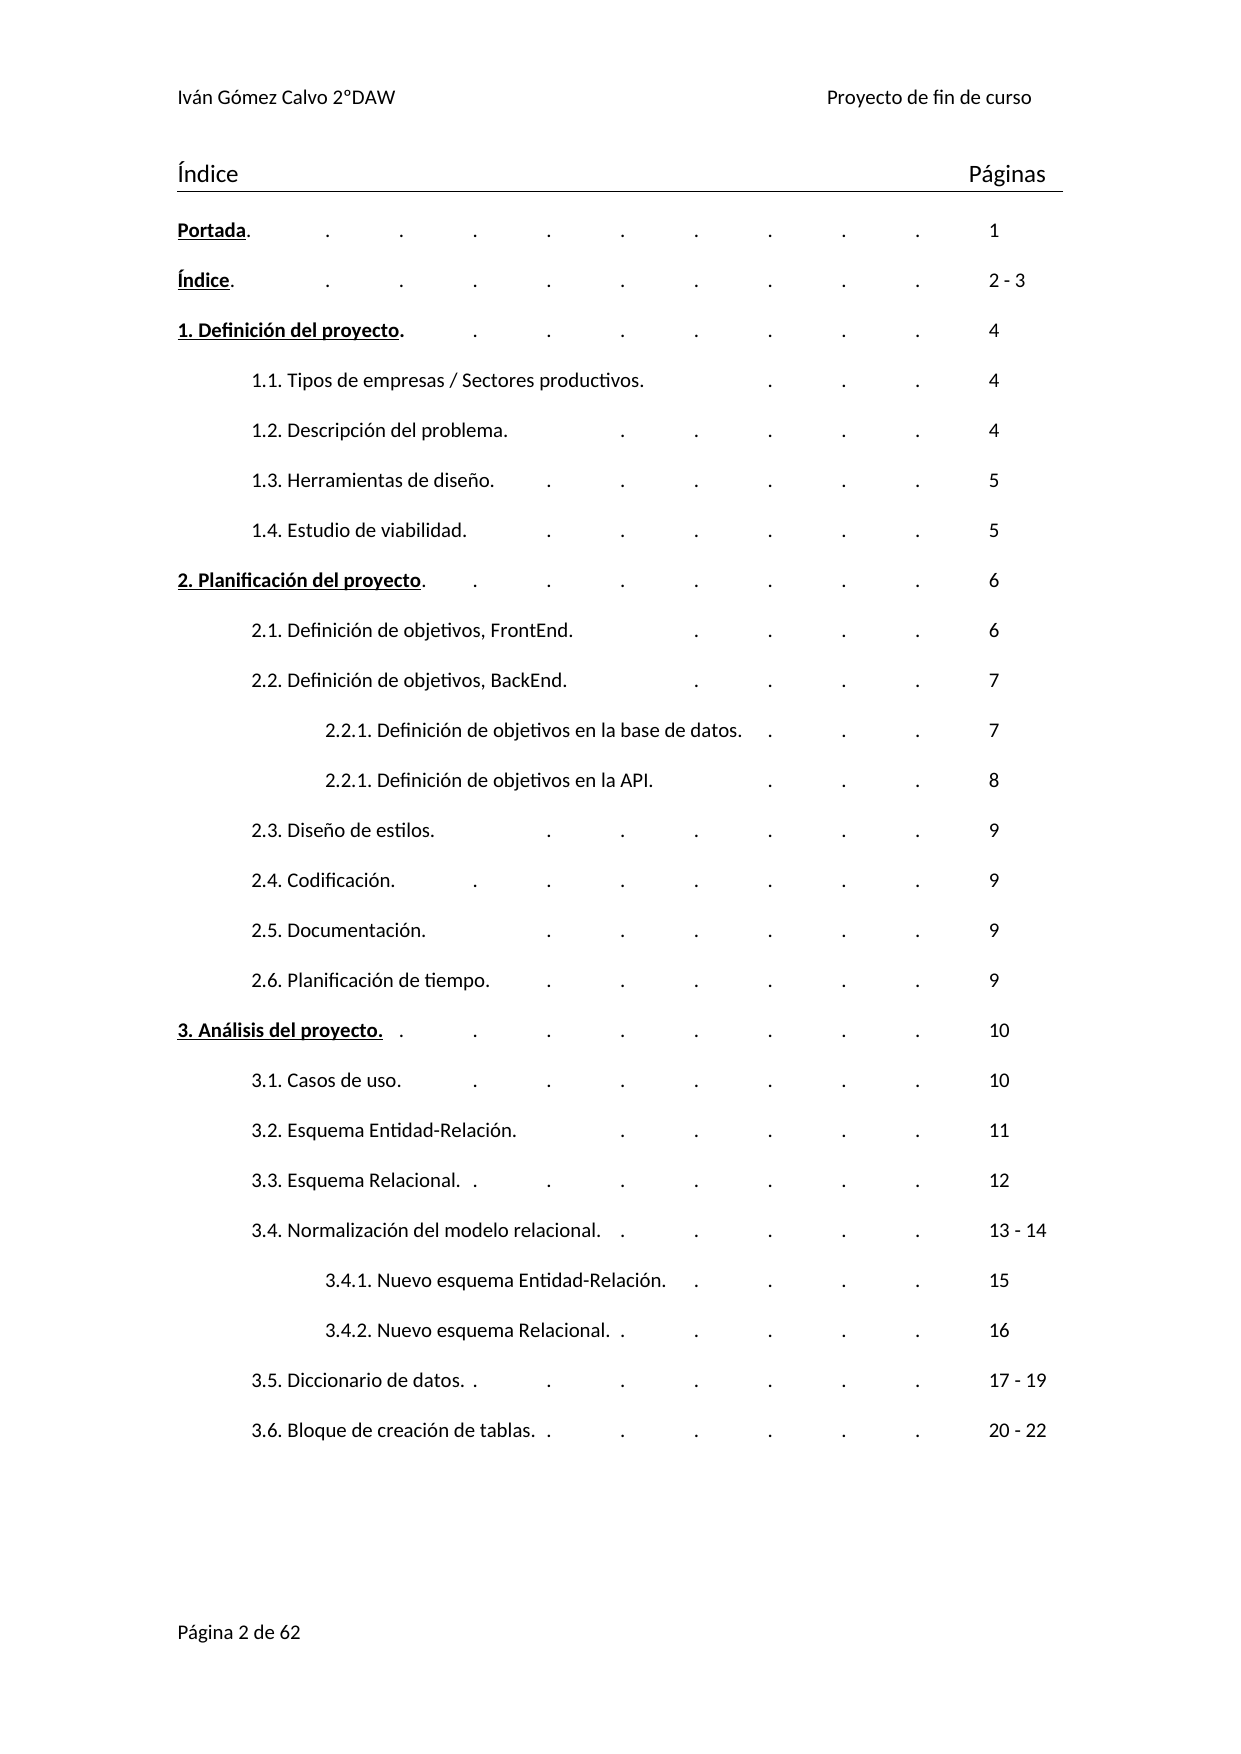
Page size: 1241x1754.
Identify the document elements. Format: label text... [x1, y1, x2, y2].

text 3. Análisis del proyecto. . . . . . . . . 10 [177, 1017, 1063, 1043]
text 1.1. Tipos de empresas / Sectores productivos. . . . 4 [177, 367, 1063, 393]
text 2.5. Documentación. . . . . . . 9 [177, 917, 1063, 943]
text 2. Planificación del proyecto. . . . . . . . 6 [177, 567, 1063, 593]
text 3.4. Normalización del modelo relacional. . . . . . 13 - 14 [177, 1217, 1063, 1243]
text 3.4.2. Nuevo esquema Relacional. . . . . . 16 [177, 1317, 1063, 1343]
text 1.2. Descripción del problema. . . . . . 4 [177, 417, 1063, 443]
text 3.1. Casos de uso. . . . . . . . 10 [177, 1067, 1063, 1093]
text 1.3. Herramientas de diseño. . . . . . . 5 [177, 467, 1063, 493]
text 2.2. Definición de objetivos, BackEnd. . . . . 7 [177, 667, 1063, 693]
text 3.2. Esquema Entidad-Relación. . . . . . 11 [177, 1117, 1063, 1143]
text 2.3. Diseño de estilos. . . . . . . 9 [177, 817, 1063, 843]
text 2.2.1. Definición de objetivos en la API. . . . 8 [177, 767, 1063, 793]
text 3.4.1. Nuevo esquema Entidad-Relación. . . . . 15 [177, 1267, 1063, 1293]
text 1.4. Estudio de viabilidad. . . . . . . 5 [177, 517, 1063, 543]
text 3.3. Esquema Relacional. . . . . . . . 12 [177, 1167, 1063, 1193]
text Portada. . . . . . . . . . 1 [177, 217, 1063, 243]
text 2.1. Definición de objetivos, FrontEnd. . . . . 6 [177, 617, 1063, 643]
text 1. Definición del proyecto. . . . . . . . 4 [177, 317, 1063, 343]
text Índice. . . . . . . . . . 2 - 3 [177, 267, 1063, 293]
text 2.4. Codificación. . . . . . . . 9 [177, 867, 1063, 893]
text Índice Páginas [177, 158, 1063, 191]
text 3.6. Bloque de creación de tablas. . . . . . . 20 - 22 [177, 1417, 1063, 1443]
text 2.2.1. Definición de objetivos en la base de datos. . . . 7 [177, 717, 1063, 743]
text 3.5. Diccionario de datos. . . . . . . . 17 - 19 [177, 1367, 1063, 1393]
text 2.6. Planificación de tiempo. . . . . . . 9 [177, 967, 1063, 993]
